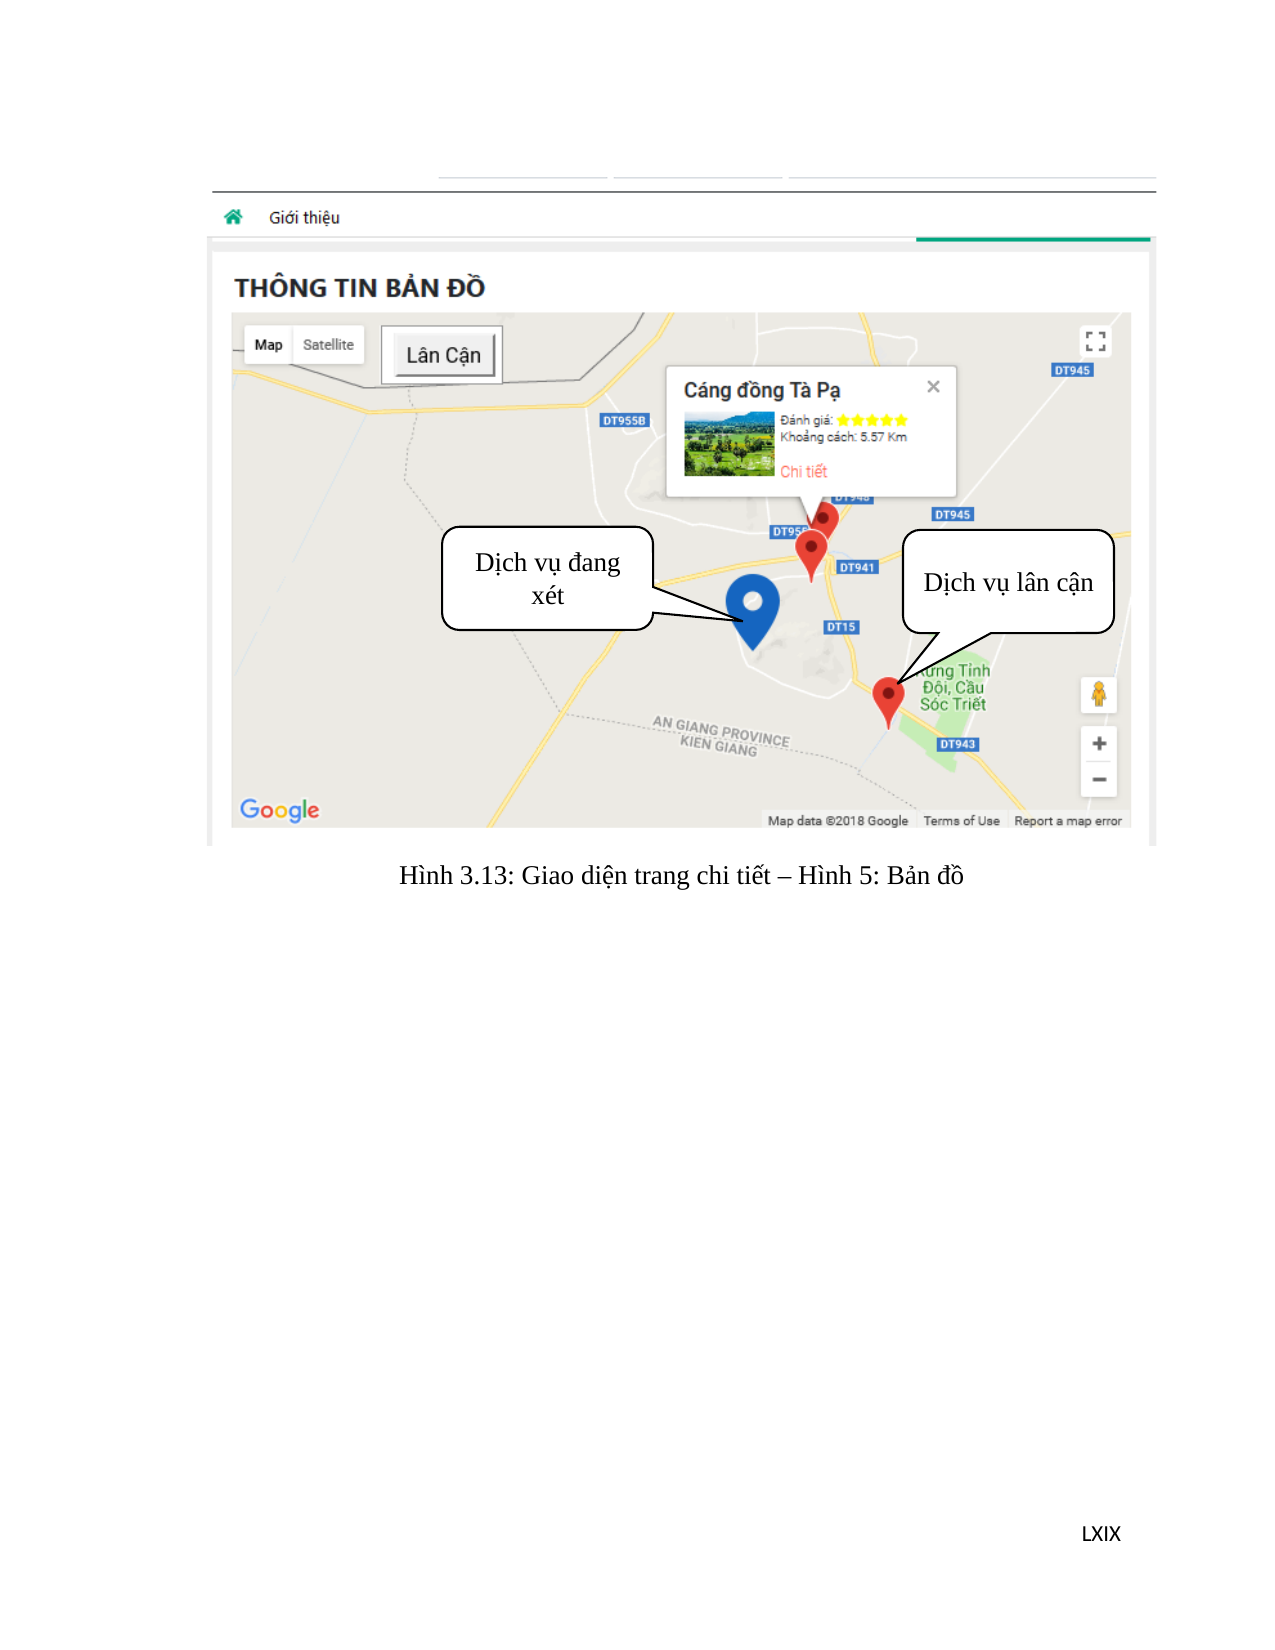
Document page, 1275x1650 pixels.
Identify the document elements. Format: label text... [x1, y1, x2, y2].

subtitle Hình 3.13: Giao diện trang chi tiết – Hình 5: Bản đồ [207, 859, 1156, 890]
picture [206, 177, 1157, 846]
